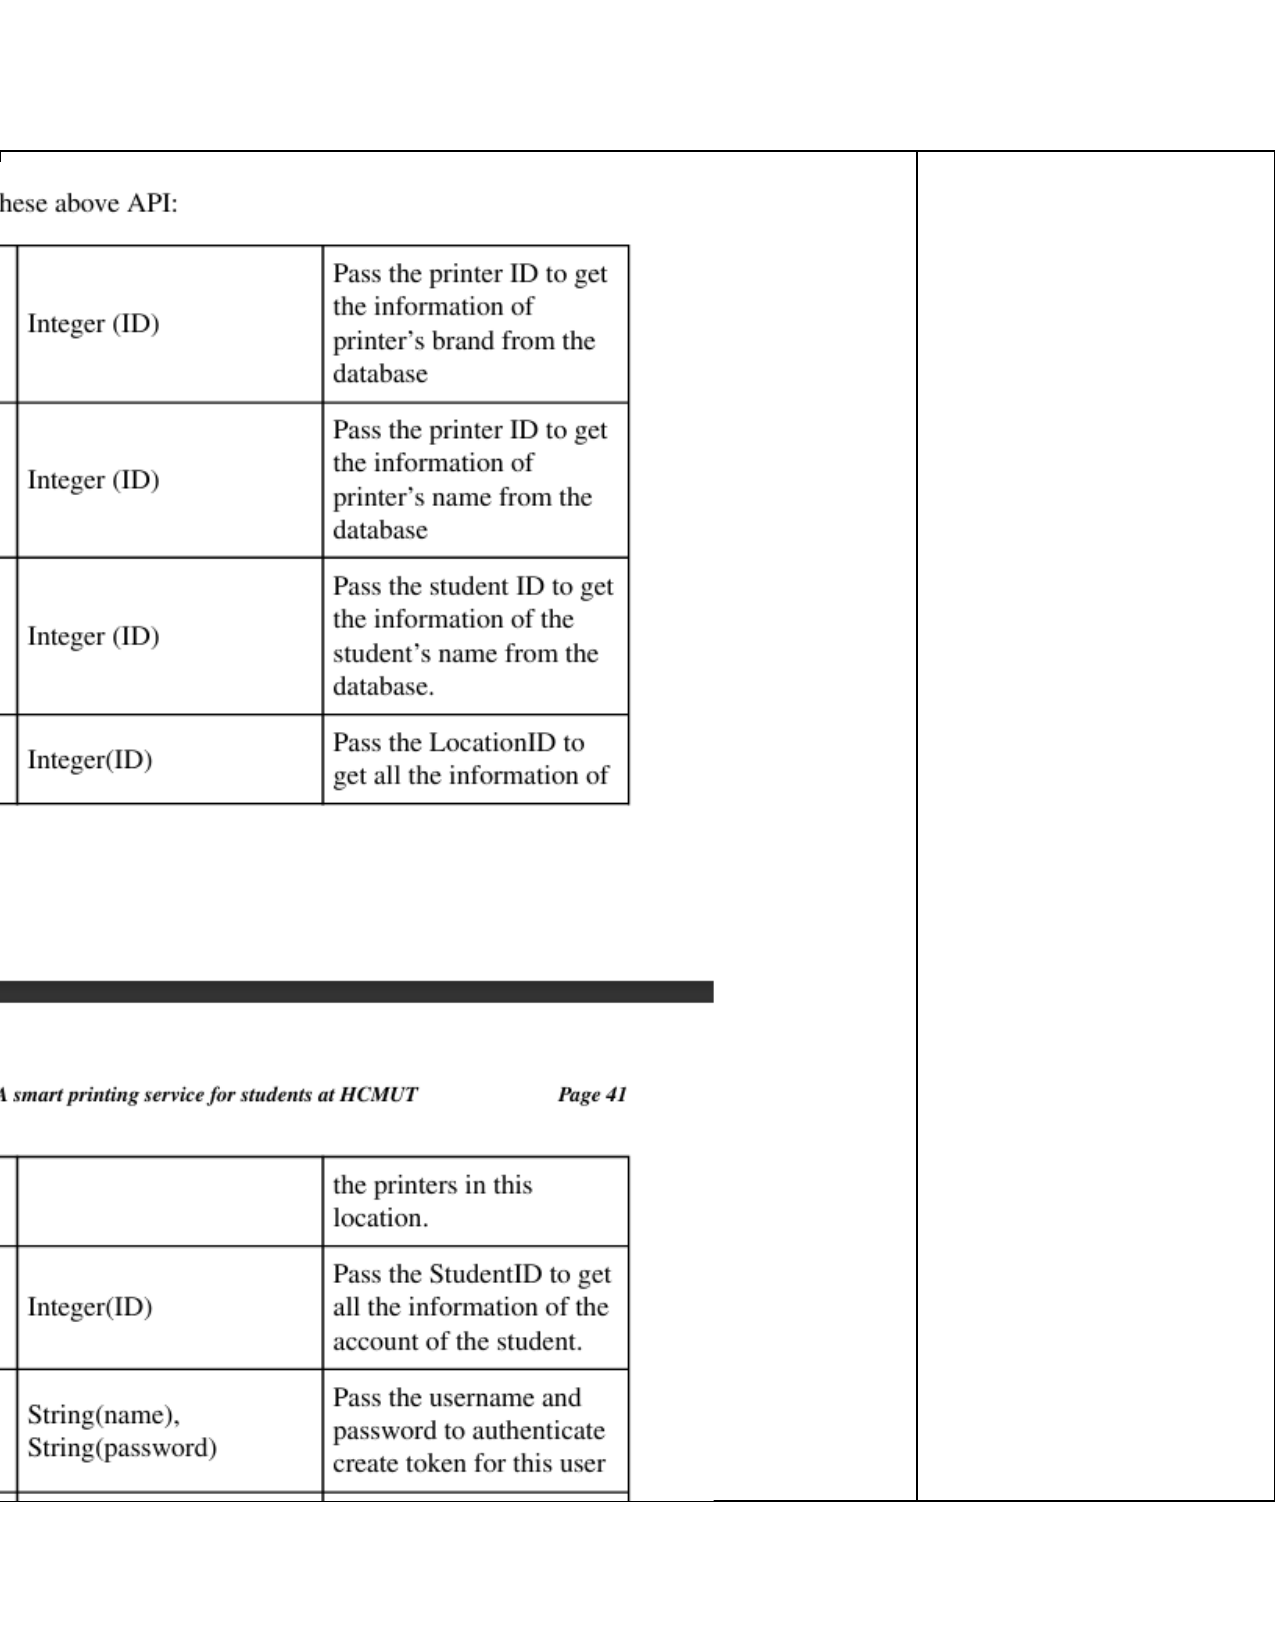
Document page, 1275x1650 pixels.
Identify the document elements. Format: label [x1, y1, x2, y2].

picture [0, 162, 714, 1501]
table_cell [918, 152, 1274, 1500]
table_cell [1, 152, 916, 1500]
